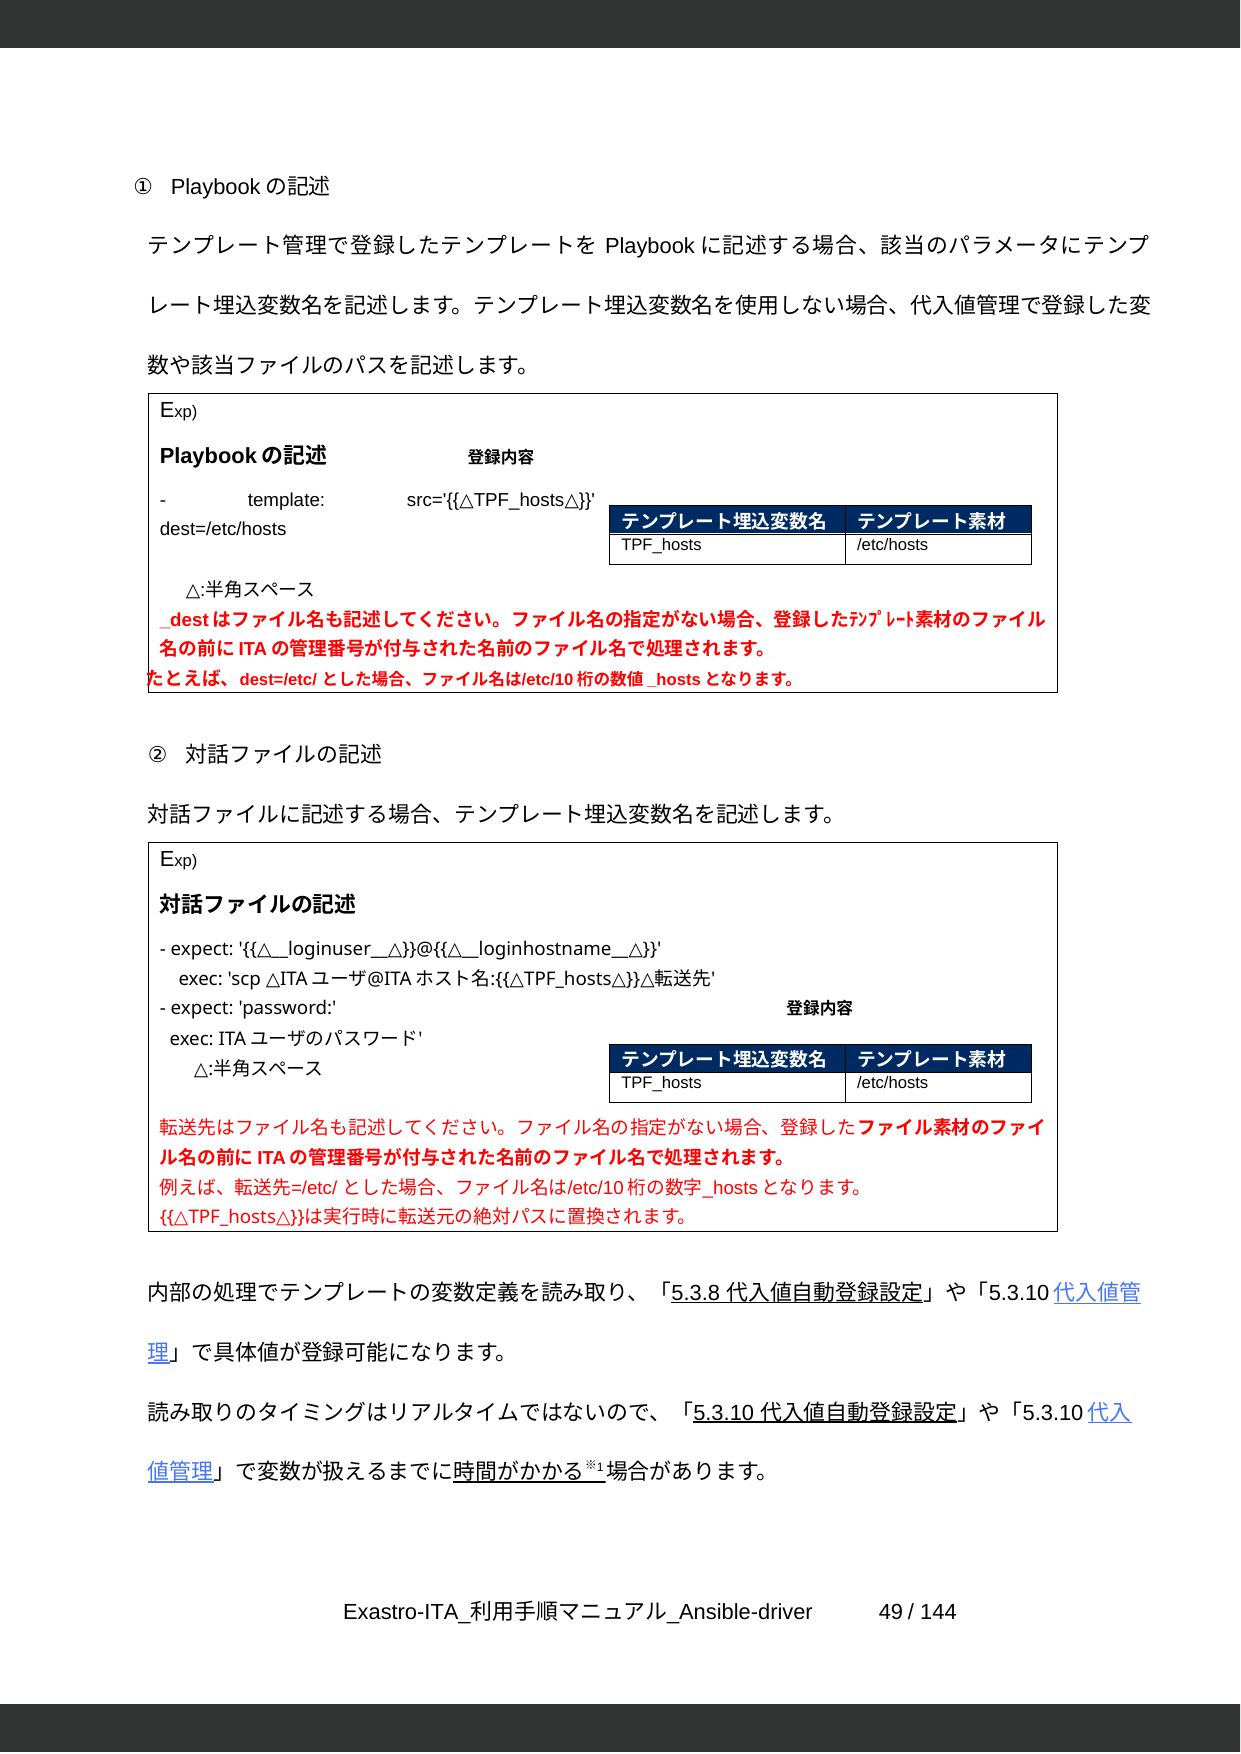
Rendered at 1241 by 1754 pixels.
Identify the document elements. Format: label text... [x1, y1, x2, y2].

text 内部の処理でテンプレートの変数定義を読み取り、「5.3.8 代入値自動登録設定」や「5.3.10代入値管理」で具体値が登録可能になります。 [148, 1261, 1152, 1381]
list Playbookの記述 [133, 155, 1152, 214]
picture [0, 0, 1241, 48]
text テンプレート管理で登録したテンプレートをPlaybookに記述する場合、該当のパラメータにテンプレート埋込変数名を記述します。テンプレート埋込変数名を使用しない場合、代入値管理で登録した変数や該当ファイルのパスを記述します。 [148, 214, 1152, 393]
table_header Exp) Playbookの記述 登録内容 - template: src='{{△TPF_hosts△}}' dest=/etc/hosts △:半角スペース _destはファイル名も記述してください。ファイル名の指定がない場合、登録したﾃﾝﾌﾟﾚｰﾄ素材のファイル名の前にITAの管理番号が付与された名前のファイル名で処理されます。 たとえば、dest=/etc/ とした場合、ファイル名は/etc/10桁の数値 _hostsとなります。 [149, 394, 1057, 692]
list 対話ファイルの記述 [148, 723, 1152, 783]
text 読み取りのタイミングはリアルタイムではないので、「5.3.10 代入値自動登録設定」や「5.3.10代入値管理」で変数が扱えるまでに時間がかかる※1場合があります。 [148, 1381, 1152, 1500]
table_header Exp) 対話ファイルの記述 - expect: '{{△__loginuser__△}}@{{△__loginhostname__△}}' exec: 'scp △ITAユーザ@ITAホスト名:{{△TPF_hosts△}}△転送先' - expect: 'password:' 登録内容 exec: ITAユーザのパスワード' △:半角スペース 転送先はファイル名も記述してください。ファイル名の指定がない場合、登録したファイル素材のファイル名の前にITAの管理番号が付与された名前のファイル名で処理されます。 例えば、転送先=/etc/ とした場合、ファイル名は/etc/10桁の数字_hostsとなります。 {{△TPF_hosts△}}は実行時に転送元の絶対パスに置換されます。 [149, 843, 1057, 1231]
picture [0, 1704, 1241, 1752]
text 対話ファイルに記述する場合、テンプレート埋込変数名を記述します。 [148, 783, 1152, 842]
